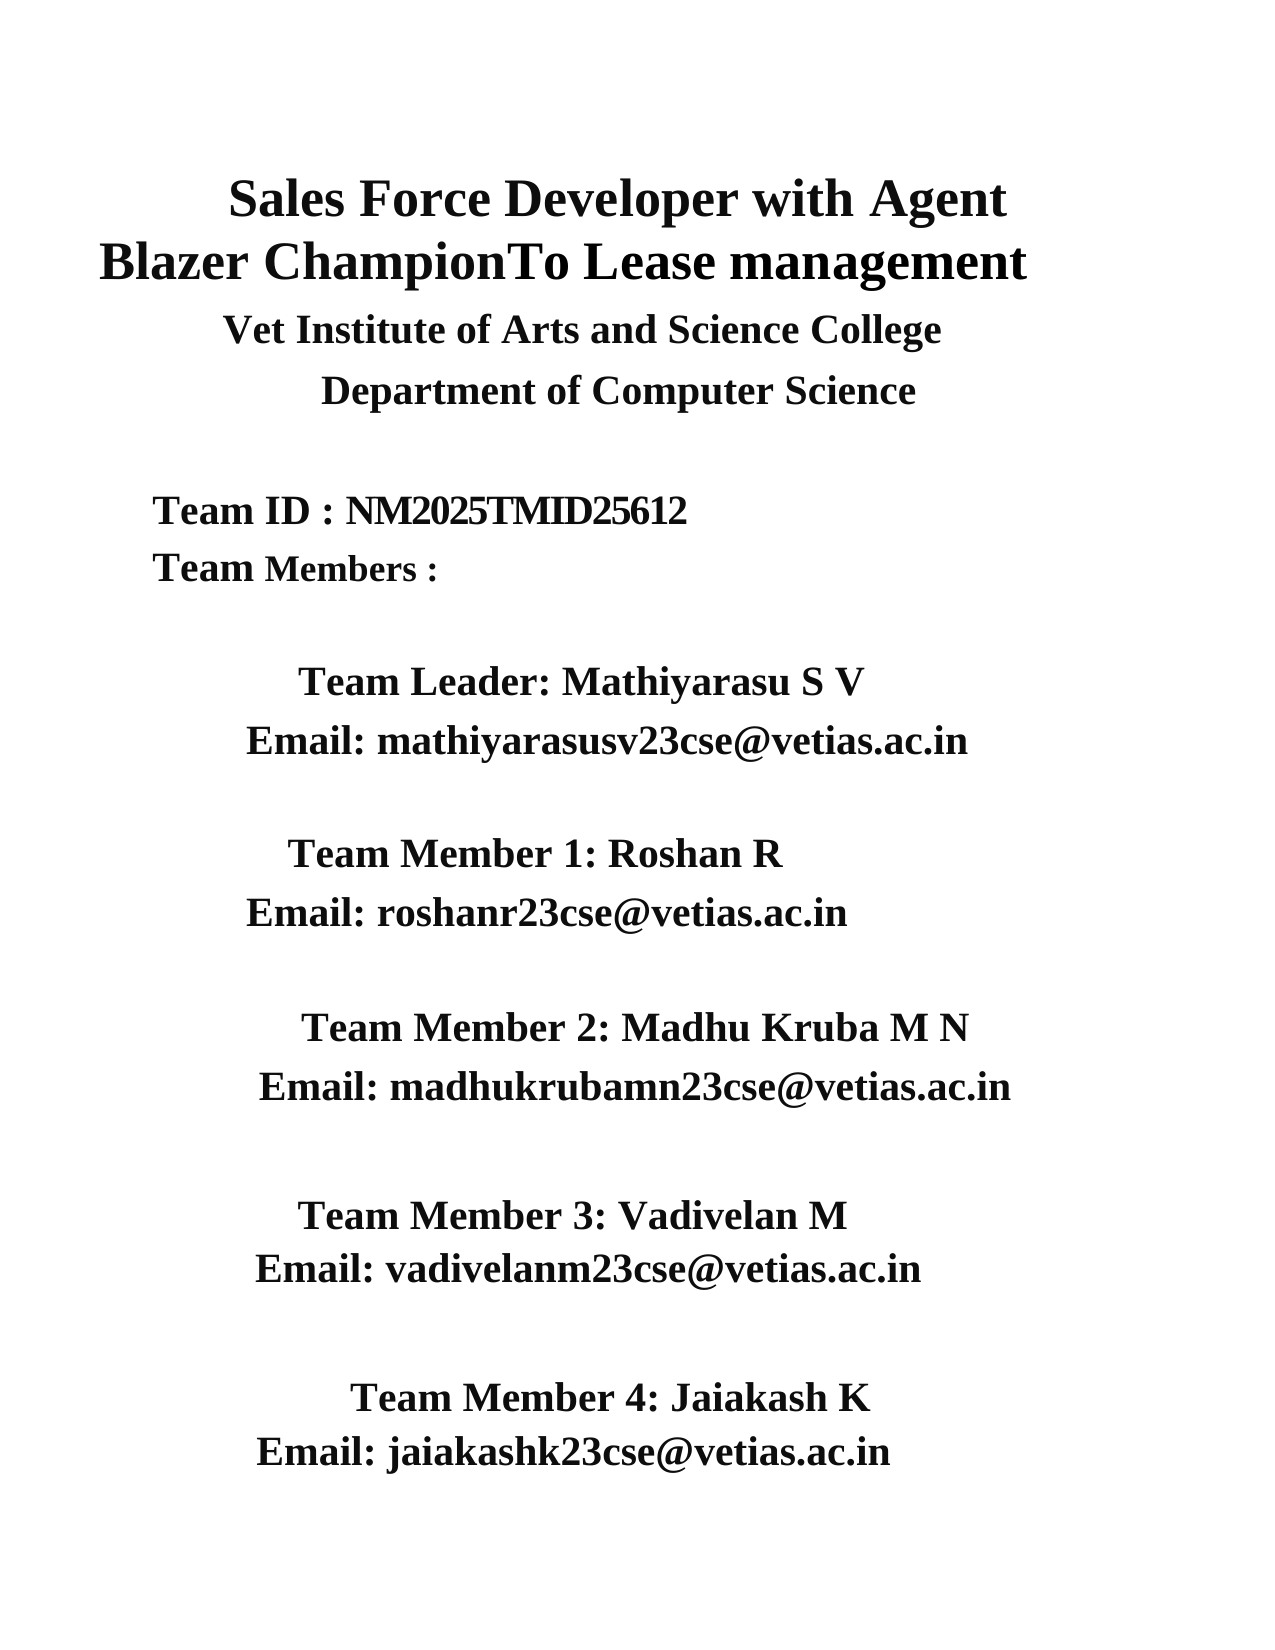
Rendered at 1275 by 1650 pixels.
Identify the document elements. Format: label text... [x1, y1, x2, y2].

text Sales Force Developer with Agent Blazer ChampionTo Lease management [89, 166, 1037, 291]
text Team Member 4: Jaiakash K [89, 1356, 1056, 1423]
text Team ID : NM2025TMID25612 [89, 485, 808, 533]
text Team Member 3: Vadivelan M [89, 1174, 1056, 1240]
text Department of Computer Science [200, 366, 1037, 413]
text Team Member 1: Roshan R [89, 827, 1056, 877]
text Email: jaiakashk23cse@vetias.ac.in [89, 1424, 1056, 1474]
text Email: roshanr23cse@vetias.ac.in [89, 885, 1056, 936]
text Email: vadivelanm23cse@vetias.ac.in [89, 1241, 1056, 1292]
text Team Members : [89, 540, 808, 591]
text Email: madhukrubamn23cse@vetias.ac.in [89, 1059, 1056, 1109]
text Team Member 2: Madhu Kruba M N [89, 1000, 1056, 1051]
text Email: mathiyarasusv23cse@vetias.ac.in [89, 713, 1056, 763]
text Vet Institute of Arts and Science College [89, 291, 1075, 356]
text Team Leader: Mathiyarasu S V [89, 654, 1056, 704]
